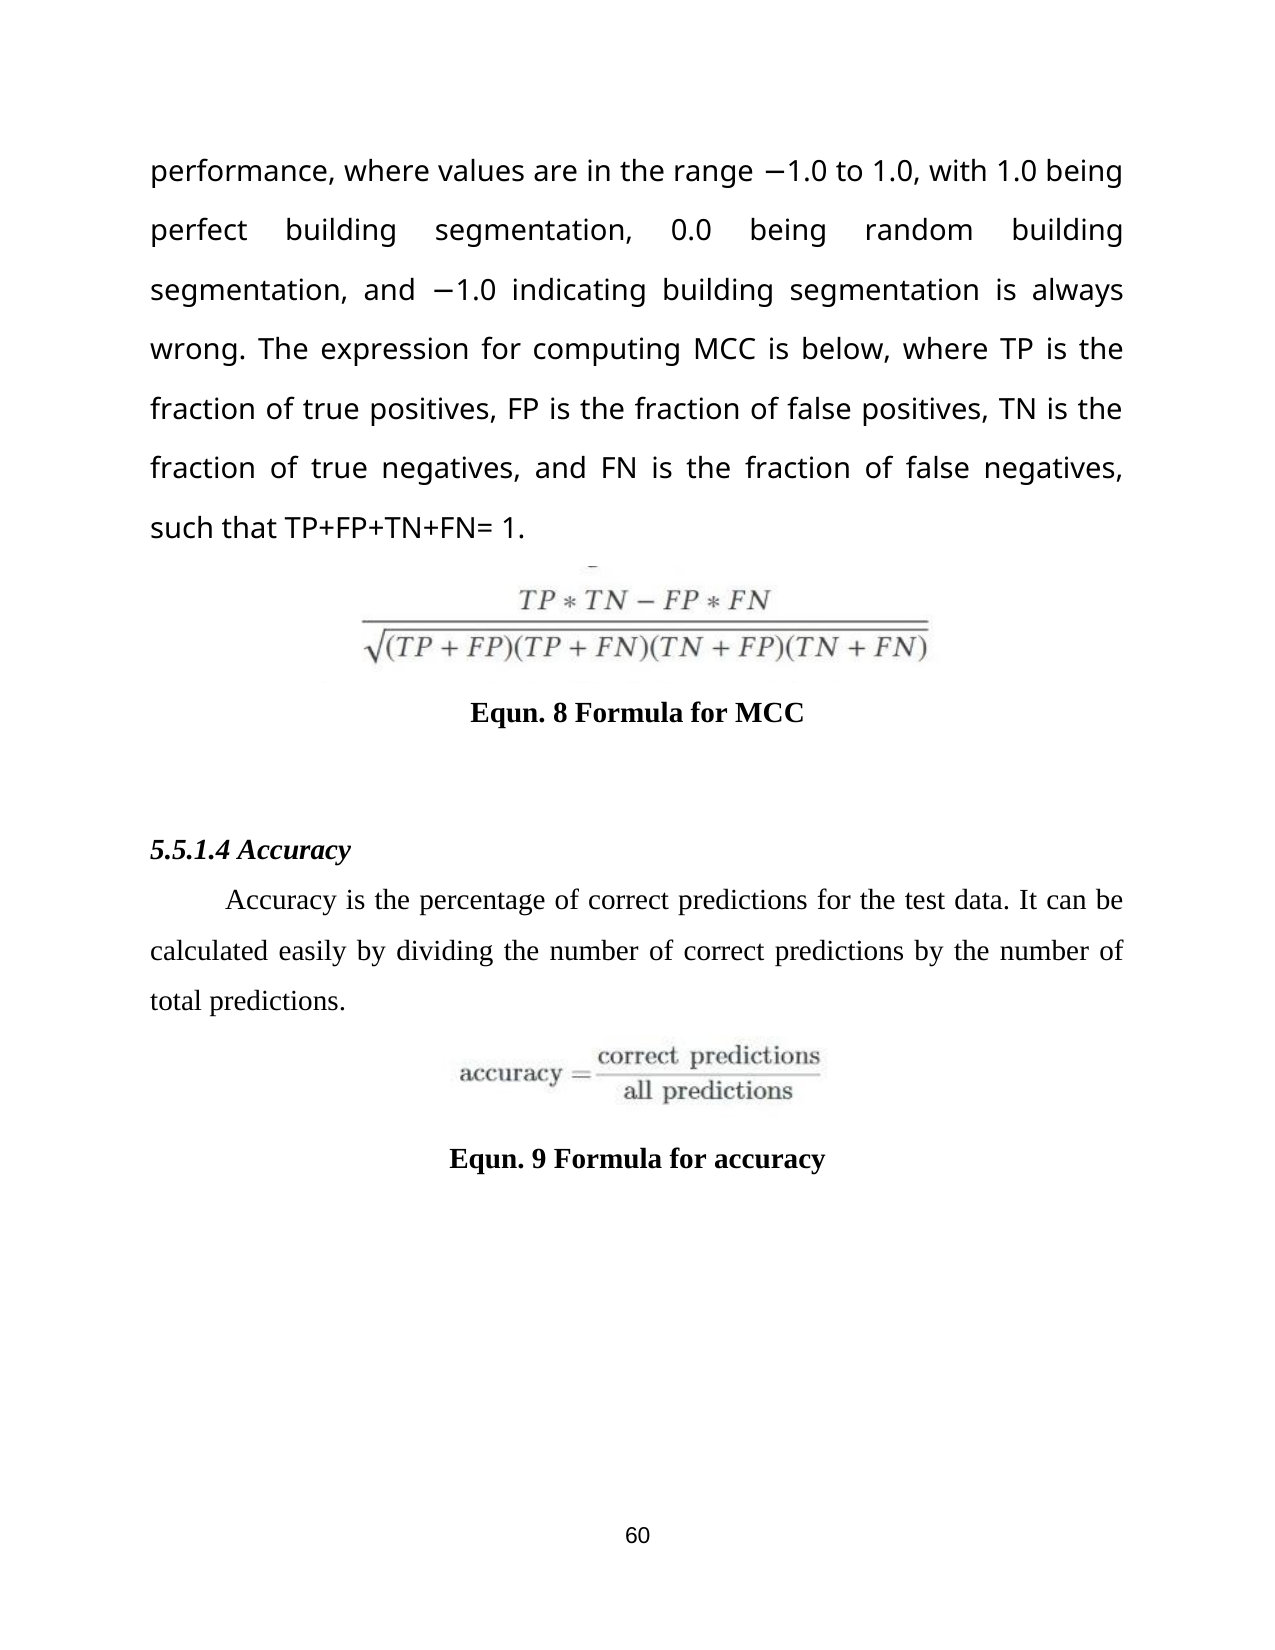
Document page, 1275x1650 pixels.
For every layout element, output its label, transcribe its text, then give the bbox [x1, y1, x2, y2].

picture [403, 1033, 872, 1128]
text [150, 150, 1125, 547]
text 5.5.1.4 Accuracy [150, 832, 1125, 866]
text Equn. 8 Formula for MCC [150, 696, 1125, 729]
text Accuracy is the percentage of correct predictions for the test data. It can be calculated easily by dividing the number of correct predictions by the number of total predictions. [150, 882, 1125, 1017]
text Equn. 9 Formula for accuracy [150, 1141, 1125, 1174]
picture [320, 566, 955, 683]
